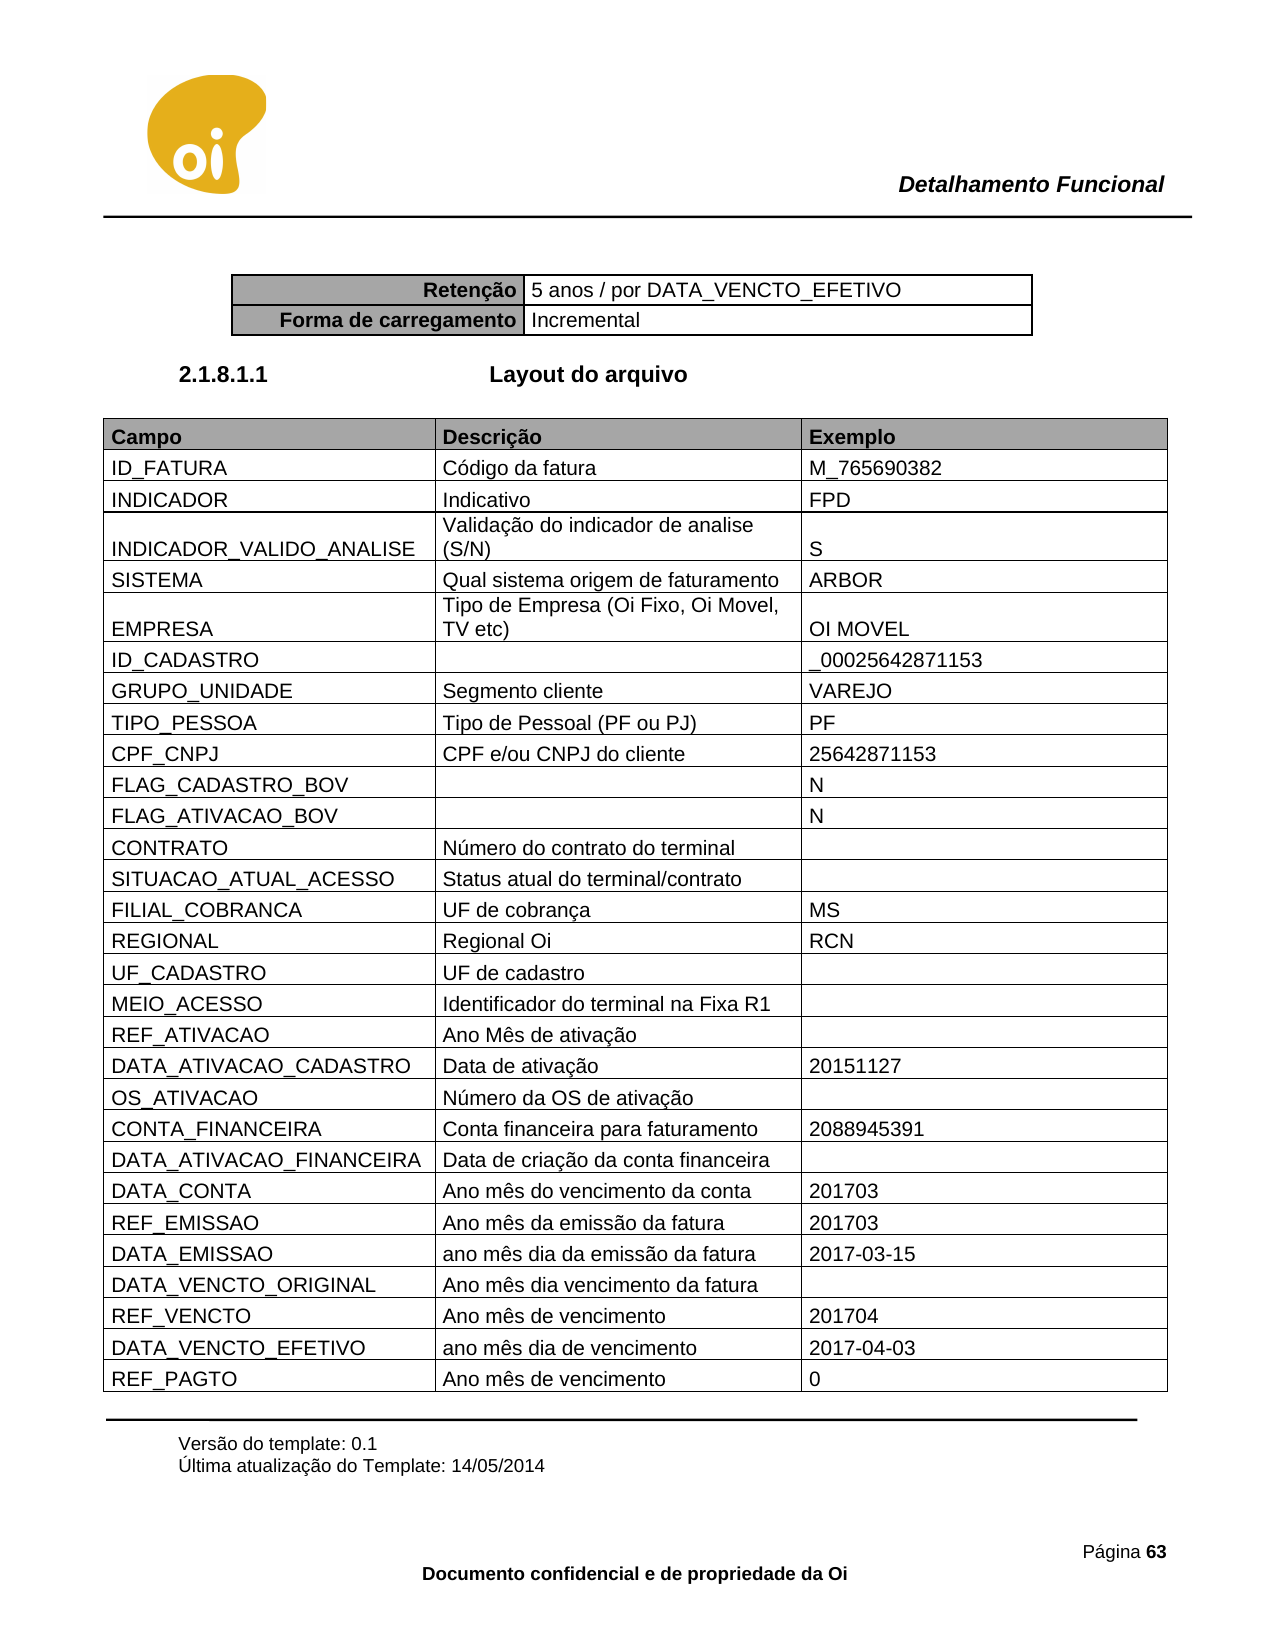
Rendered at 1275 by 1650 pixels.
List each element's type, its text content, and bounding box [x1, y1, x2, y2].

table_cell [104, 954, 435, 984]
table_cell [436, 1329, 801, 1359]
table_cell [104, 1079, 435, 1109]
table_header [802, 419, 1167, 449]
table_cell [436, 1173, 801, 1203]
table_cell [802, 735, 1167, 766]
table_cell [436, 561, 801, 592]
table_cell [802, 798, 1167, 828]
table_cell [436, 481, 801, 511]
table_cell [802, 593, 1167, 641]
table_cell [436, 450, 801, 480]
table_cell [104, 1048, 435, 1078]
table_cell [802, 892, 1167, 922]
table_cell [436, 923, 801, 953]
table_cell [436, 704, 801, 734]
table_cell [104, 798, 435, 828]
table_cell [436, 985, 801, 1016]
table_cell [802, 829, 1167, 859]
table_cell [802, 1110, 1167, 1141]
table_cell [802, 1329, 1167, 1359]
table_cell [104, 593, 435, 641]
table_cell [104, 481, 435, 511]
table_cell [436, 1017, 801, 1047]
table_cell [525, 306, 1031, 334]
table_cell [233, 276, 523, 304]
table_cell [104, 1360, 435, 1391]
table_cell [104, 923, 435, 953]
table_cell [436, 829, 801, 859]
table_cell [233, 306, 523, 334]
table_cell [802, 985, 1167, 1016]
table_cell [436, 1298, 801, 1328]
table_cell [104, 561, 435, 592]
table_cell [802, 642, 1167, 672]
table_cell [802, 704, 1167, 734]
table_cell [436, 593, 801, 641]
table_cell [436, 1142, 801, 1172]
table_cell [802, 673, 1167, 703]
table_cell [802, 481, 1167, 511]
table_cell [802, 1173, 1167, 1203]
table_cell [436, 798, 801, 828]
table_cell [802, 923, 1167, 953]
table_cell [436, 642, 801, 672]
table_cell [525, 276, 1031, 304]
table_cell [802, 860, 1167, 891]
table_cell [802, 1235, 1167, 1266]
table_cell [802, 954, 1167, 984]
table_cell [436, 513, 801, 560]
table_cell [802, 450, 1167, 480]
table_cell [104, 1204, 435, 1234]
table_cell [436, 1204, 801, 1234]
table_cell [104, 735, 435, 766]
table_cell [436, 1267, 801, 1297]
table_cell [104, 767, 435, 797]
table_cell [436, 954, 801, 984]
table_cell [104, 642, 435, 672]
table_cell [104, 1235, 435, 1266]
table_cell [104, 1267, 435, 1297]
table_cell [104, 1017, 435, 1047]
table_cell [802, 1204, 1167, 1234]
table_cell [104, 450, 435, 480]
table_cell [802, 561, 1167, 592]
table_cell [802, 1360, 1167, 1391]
subtitle Layout do arquivo [178, 361, 1167, 387]
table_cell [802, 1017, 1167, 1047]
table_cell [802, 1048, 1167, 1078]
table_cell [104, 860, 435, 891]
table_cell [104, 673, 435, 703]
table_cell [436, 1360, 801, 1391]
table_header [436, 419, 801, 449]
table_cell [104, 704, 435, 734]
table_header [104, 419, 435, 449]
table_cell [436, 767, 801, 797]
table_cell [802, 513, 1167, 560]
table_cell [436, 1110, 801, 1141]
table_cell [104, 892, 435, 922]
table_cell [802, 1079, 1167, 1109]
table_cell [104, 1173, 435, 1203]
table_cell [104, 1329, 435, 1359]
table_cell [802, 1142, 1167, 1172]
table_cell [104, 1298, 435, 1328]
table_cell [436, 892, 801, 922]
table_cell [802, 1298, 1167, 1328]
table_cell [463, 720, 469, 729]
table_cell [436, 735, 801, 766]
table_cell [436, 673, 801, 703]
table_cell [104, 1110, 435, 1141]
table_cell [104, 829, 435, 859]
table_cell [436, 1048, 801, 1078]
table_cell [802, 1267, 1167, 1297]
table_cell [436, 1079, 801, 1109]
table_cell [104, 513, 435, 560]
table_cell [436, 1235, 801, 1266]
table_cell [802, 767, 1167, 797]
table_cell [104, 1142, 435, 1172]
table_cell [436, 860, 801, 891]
picture [147, 75, 267, 194]
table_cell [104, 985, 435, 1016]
